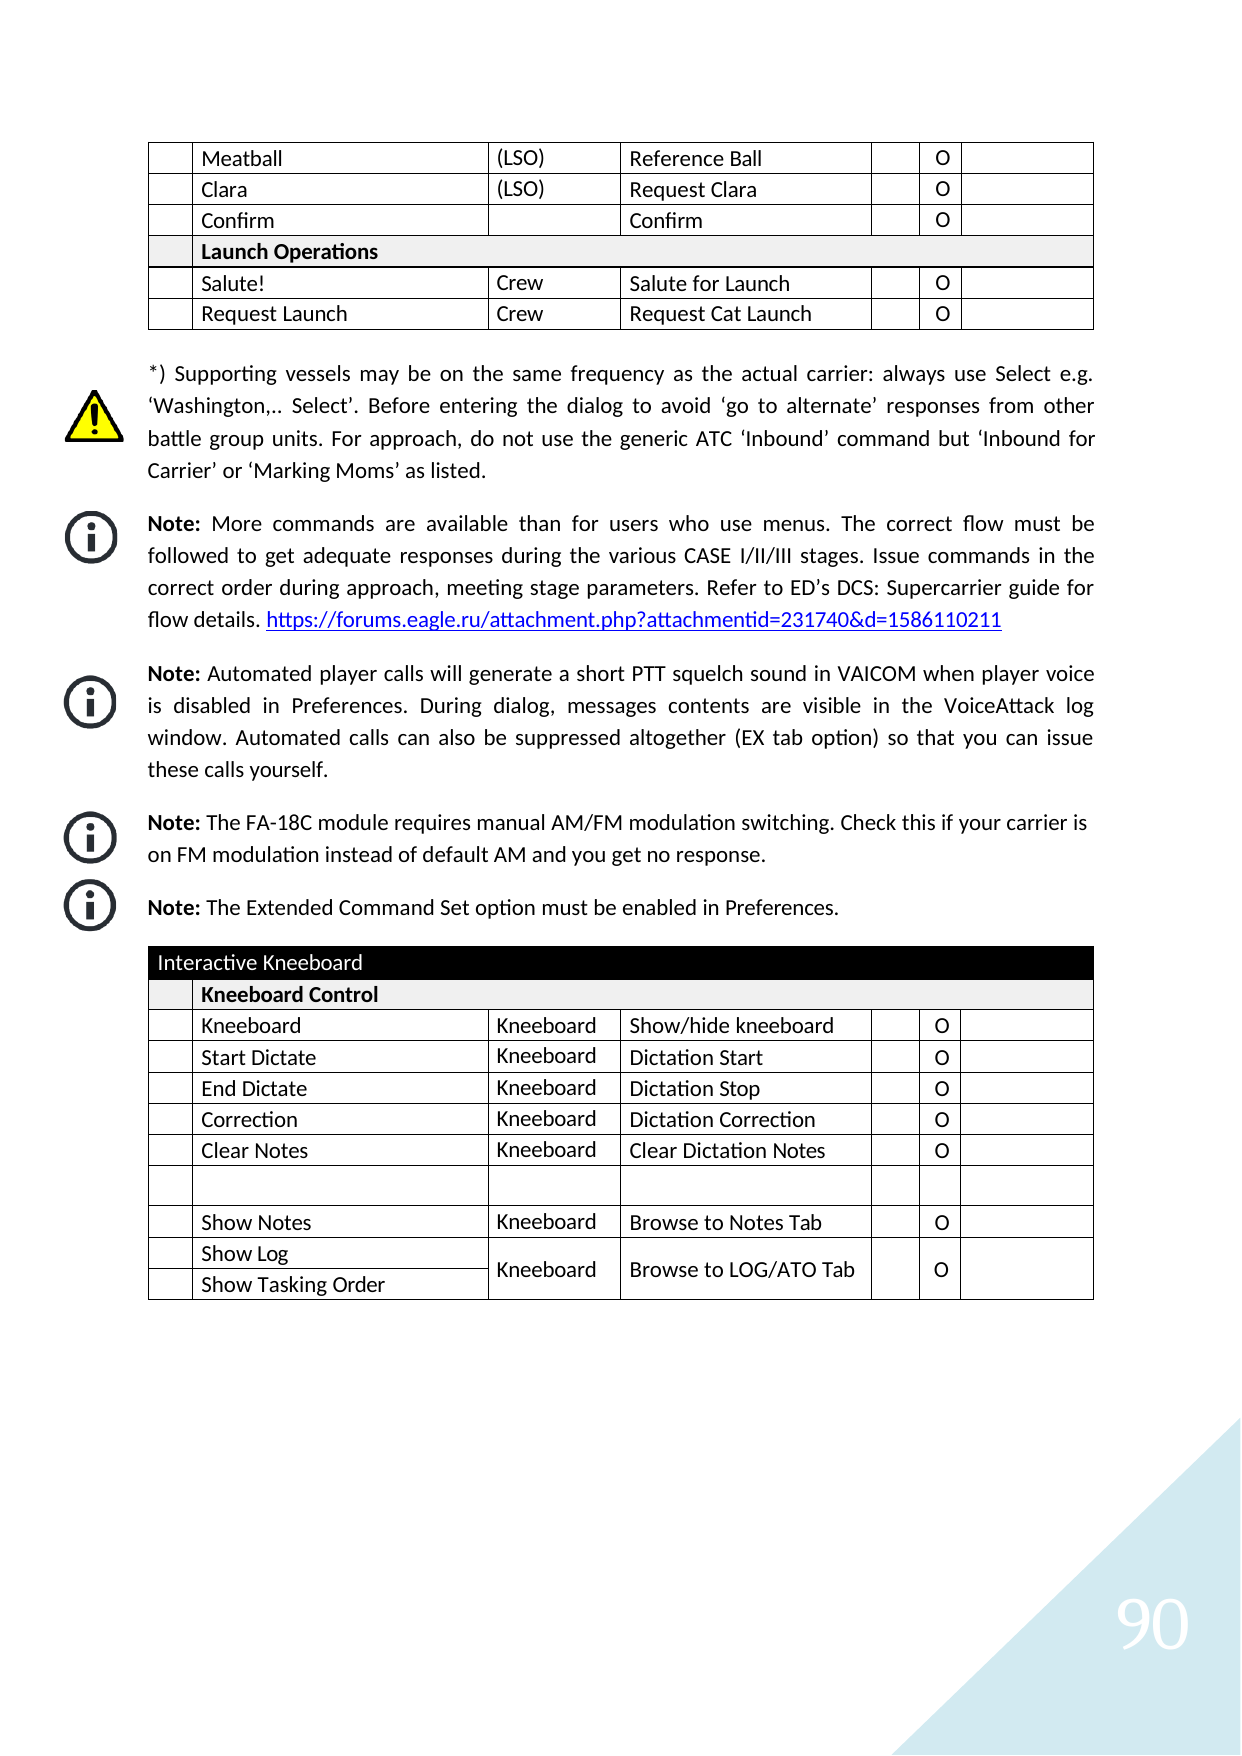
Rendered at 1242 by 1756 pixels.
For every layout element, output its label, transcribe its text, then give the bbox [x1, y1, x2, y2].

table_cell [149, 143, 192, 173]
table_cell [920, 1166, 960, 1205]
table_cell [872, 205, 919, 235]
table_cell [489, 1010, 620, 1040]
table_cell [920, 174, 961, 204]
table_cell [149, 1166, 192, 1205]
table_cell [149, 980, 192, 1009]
picture [64, 390, 124, 442]
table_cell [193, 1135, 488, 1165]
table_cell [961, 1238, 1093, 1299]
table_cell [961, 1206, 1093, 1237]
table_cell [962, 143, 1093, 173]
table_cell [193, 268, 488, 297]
picture [64, 511, 118, 564]
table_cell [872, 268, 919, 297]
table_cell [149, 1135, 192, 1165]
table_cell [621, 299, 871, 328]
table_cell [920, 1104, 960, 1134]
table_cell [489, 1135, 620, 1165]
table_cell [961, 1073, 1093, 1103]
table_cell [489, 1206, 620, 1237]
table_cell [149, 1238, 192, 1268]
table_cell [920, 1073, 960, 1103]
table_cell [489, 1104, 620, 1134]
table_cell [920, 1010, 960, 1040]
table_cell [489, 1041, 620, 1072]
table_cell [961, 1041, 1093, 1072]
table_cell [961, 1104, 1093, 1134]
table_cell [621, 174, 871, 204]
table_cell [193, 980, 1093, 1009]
text Note: More commands are available than for users who use menus. The correct flow must be followed to get adequate responses during the various CASE I/II/III stages. Issue commands in the correct order during approach, meeting stage parameters. Refer to ED’s DCS: Supercarrier guide for flow details. https://forums.eagle.ru/attachment.php?attachmentid=231740&d=1586110211 [147, 509, 1095, 634]
text Note: The FA-18C module requires manual AM/FM modulation switching. Check this if your carrier is on FM modulation instead of default AM and you get no response. [147, 808, 1088, 868]
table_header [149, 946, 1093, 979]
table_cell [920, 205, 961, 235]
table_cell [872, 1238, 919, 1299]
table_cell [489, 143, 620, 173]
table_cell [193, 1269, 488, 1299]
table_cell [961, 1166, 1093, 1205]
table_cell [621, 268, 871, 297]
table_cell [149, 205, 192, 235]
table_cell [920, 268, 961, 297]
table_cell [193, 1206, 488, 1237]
text *) Supporting vessels may be on the same frequency as the actual carrier: always use Select e.g. ‘Washington,.. Select’. Before entering the dialog to avoid ‘go to alternate’ responses from other battle group units. For approach, do not use the generic ATC ‘Inbound’ command but ‘Inbound for Carrier’ or ‘Marking Moms’ as listed. [147, 359, 1096, 484]
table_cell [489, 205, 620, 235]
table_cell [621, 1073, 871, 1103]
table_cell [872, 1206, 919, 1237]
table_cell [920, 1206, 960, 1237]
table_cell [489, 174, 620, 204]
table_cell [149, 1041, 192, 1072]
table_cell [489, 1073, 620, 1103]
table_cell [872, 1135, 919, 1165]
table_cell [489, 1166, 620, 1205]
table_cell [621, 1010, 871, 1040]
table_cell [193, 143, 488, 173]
picture [63, 675, 117, 729]
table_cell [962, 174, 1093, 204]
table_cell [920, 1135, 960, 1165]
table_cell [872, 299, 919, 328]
text Note: The Extended Command Set option must be enabled in Preferences. [147, 893, 1131, 921]
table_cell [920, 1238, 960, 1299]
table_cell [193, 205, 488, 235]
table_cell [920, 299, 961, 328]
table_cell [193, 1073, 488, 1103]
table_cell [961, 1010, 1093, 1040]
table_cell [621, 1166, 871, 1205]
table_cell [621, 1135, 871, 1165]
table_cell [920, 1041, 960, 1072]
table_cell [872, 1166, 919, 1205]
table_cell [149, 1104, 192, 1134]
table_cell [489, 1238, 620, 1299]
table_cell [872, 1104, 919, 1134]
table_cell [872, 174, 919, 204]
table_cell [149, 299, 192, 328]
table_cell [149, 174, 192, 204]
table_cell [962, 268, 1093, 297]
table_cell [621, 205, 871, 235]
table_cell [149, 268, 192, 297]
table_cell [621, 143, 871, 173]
picture [44, 811, 132, 949]
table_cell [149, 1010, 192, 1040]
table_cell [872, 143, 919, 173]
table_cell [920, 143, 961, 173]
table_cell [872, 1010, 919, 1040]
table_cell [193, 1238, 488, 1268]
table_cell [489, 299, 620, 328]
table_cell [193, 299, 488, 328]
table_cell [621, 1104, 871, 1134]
text Note: Automated player calls will generate a short PTT squelch sound in VAICOM when player voice is disabled in Preferences. During dialog, messages contents are visible in the VoiceAttack log window. Automated calls can also be suppressed altogether (EX tab option) so that you can issue these calls yourself. [147, 659, 1095, 783]
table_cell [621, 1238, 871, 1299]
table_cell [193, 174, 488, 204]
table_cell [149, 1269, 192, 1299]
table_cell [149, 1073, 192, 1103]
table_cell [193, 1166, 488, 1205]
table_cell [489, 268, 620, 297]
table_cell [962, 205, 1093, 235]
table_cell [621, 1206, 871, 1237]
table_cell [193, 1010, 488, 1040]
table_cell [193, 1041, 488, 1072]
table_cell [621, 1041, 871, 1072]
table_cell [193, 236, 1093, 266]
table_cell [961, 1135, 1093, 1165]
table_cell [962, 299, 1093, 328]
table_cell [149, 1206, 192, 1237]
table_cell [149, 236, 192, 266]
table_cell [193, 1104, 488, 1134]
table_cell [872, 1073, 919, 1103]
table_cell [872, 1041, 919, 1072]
